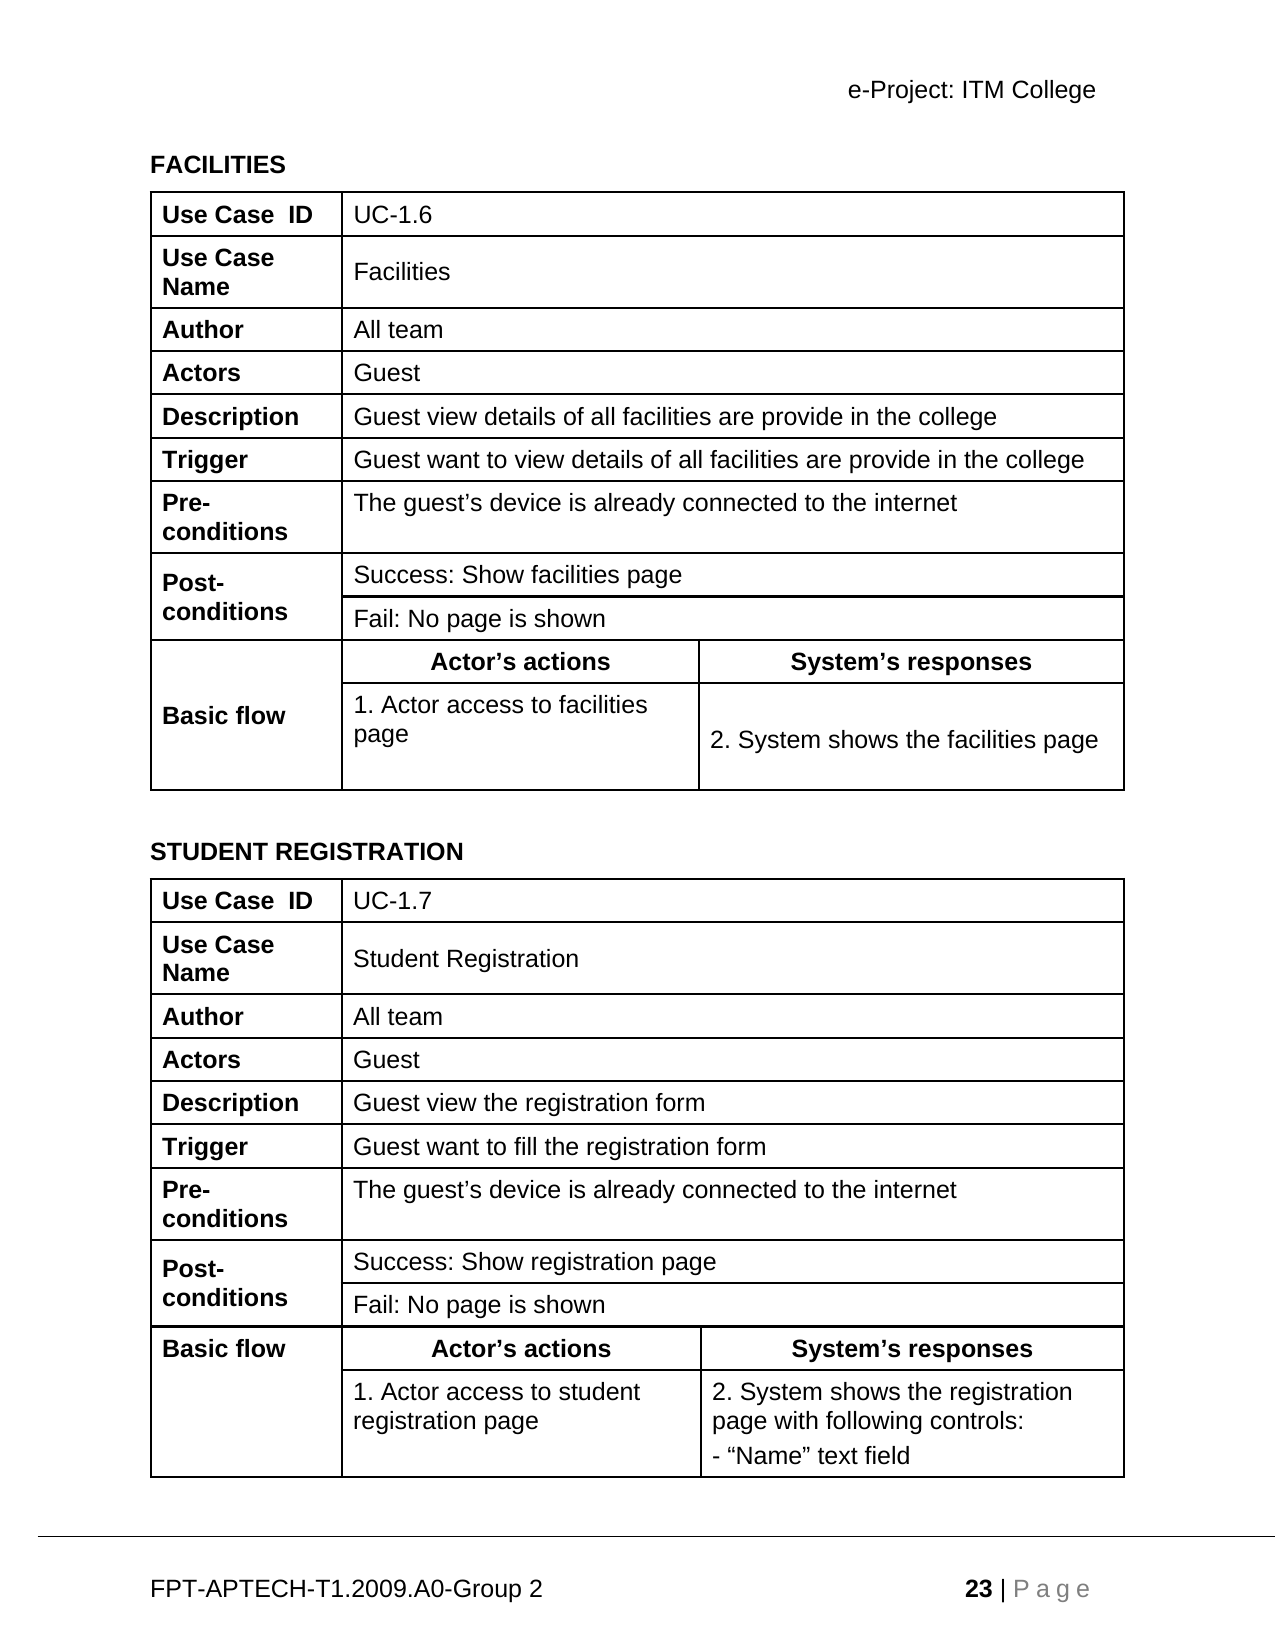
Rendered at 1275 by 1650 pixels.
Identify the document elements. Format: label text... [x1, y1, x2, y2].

subtitle FACILITIES [150, 150, 1125, 179]
table_cell Guest [343, 1039, 1123, 1080]
table_cell Post-conditions [152, 554, 341, 639]
table_cell Actor’s actions [343, 1328, 700, 1369]
table_cell Basic flow [152, 641, 341, 789]
table_cell Facilities [343, 237, 1123, 307]
table_cell Guest view details of all facilities are provide in the college [343, 395, 1123, 437]
table_cell Pre-conditions [152, 482, 341, 552]
table_cell Trigger [152, 1125, 341, 1167]
table_cell All team [343, 309, 1123, 350]
table_cell Student Registration [343, 923, 1123, 993]
table_cell Pre-conditions [152, 1169, 341, 1239]
table_cell Actors [152, 352, 341, 393]
table_cell Guest [343, 352, 1123, 393]
table_cell The guest’s device is already connected to the internet [343, 482, 1123, 552]
table_cell 2. System shows the facilities page [700, 684, 1123, 789]
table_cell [702, 1371, 1123, 1476]
table_cell Description [152, 395, 341, 437]
table_cell Basic flow [152, 1328, 341, 1476]
table_cell Trigger [152, 439, 341, 480]
table_cell Description [152, 1082, 341, 1123]
subtitle STUDENT REGISTRATION [150, 837, 1125, 865]
table_cell Guest want to view details of all facilities are provide in the college [343, 439, 1123, 480]
table_cell Fail: No page is shown [343, 1284, 1123, 1325]
table_cell Use Case Name [152, 923, 341, 993]
table_cell Guest want to fill the registration form [343, 1125, 1123, 1167]
table_header Use Case ID [152, 193, 341, 234]
table_cell Guest view the registration form [343, 1082, 1123, 1123]
table_cell Use Case Name [152, 237, 341, 307]
table_cell Actor’s actions [343, 641, 698, 682]
table_header UC-1.7 [343, 880, 1123, 921]
table_cell Author [152, 309, 341, 350]
table_cell Success: Show facilities page [343, 554, 1123, 595]
table_cell All team [343, 995, 1123, 1037]
table_header UC-1.6 [343, 193, 1123, 234]
table_cell System’s responses [702, 1328, 1123, 1369]
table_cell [343, 1371, 700, 1476]
table_cell Success: Show registration page [343, 1241, 1123, 1282]
table_cell The guest’s device is already connected to the internet [343, 1169, 1123, 1239]
table_cell Actors [152, 1039, 341, 1080]
table_cell Author [152, 995, 341, 1037]
table_cell 1. Actor access to facilities page [343, 684, 698, 789]
table_cell Fail: No page is shown [343, 598, 1123, 639]
table_cell System’s responses [700, 641, 1123, 682]
table_cell Post-conditions [152, 1241, 341, 1325]
table_header Use Case ID [152, 880, 341, 921]
